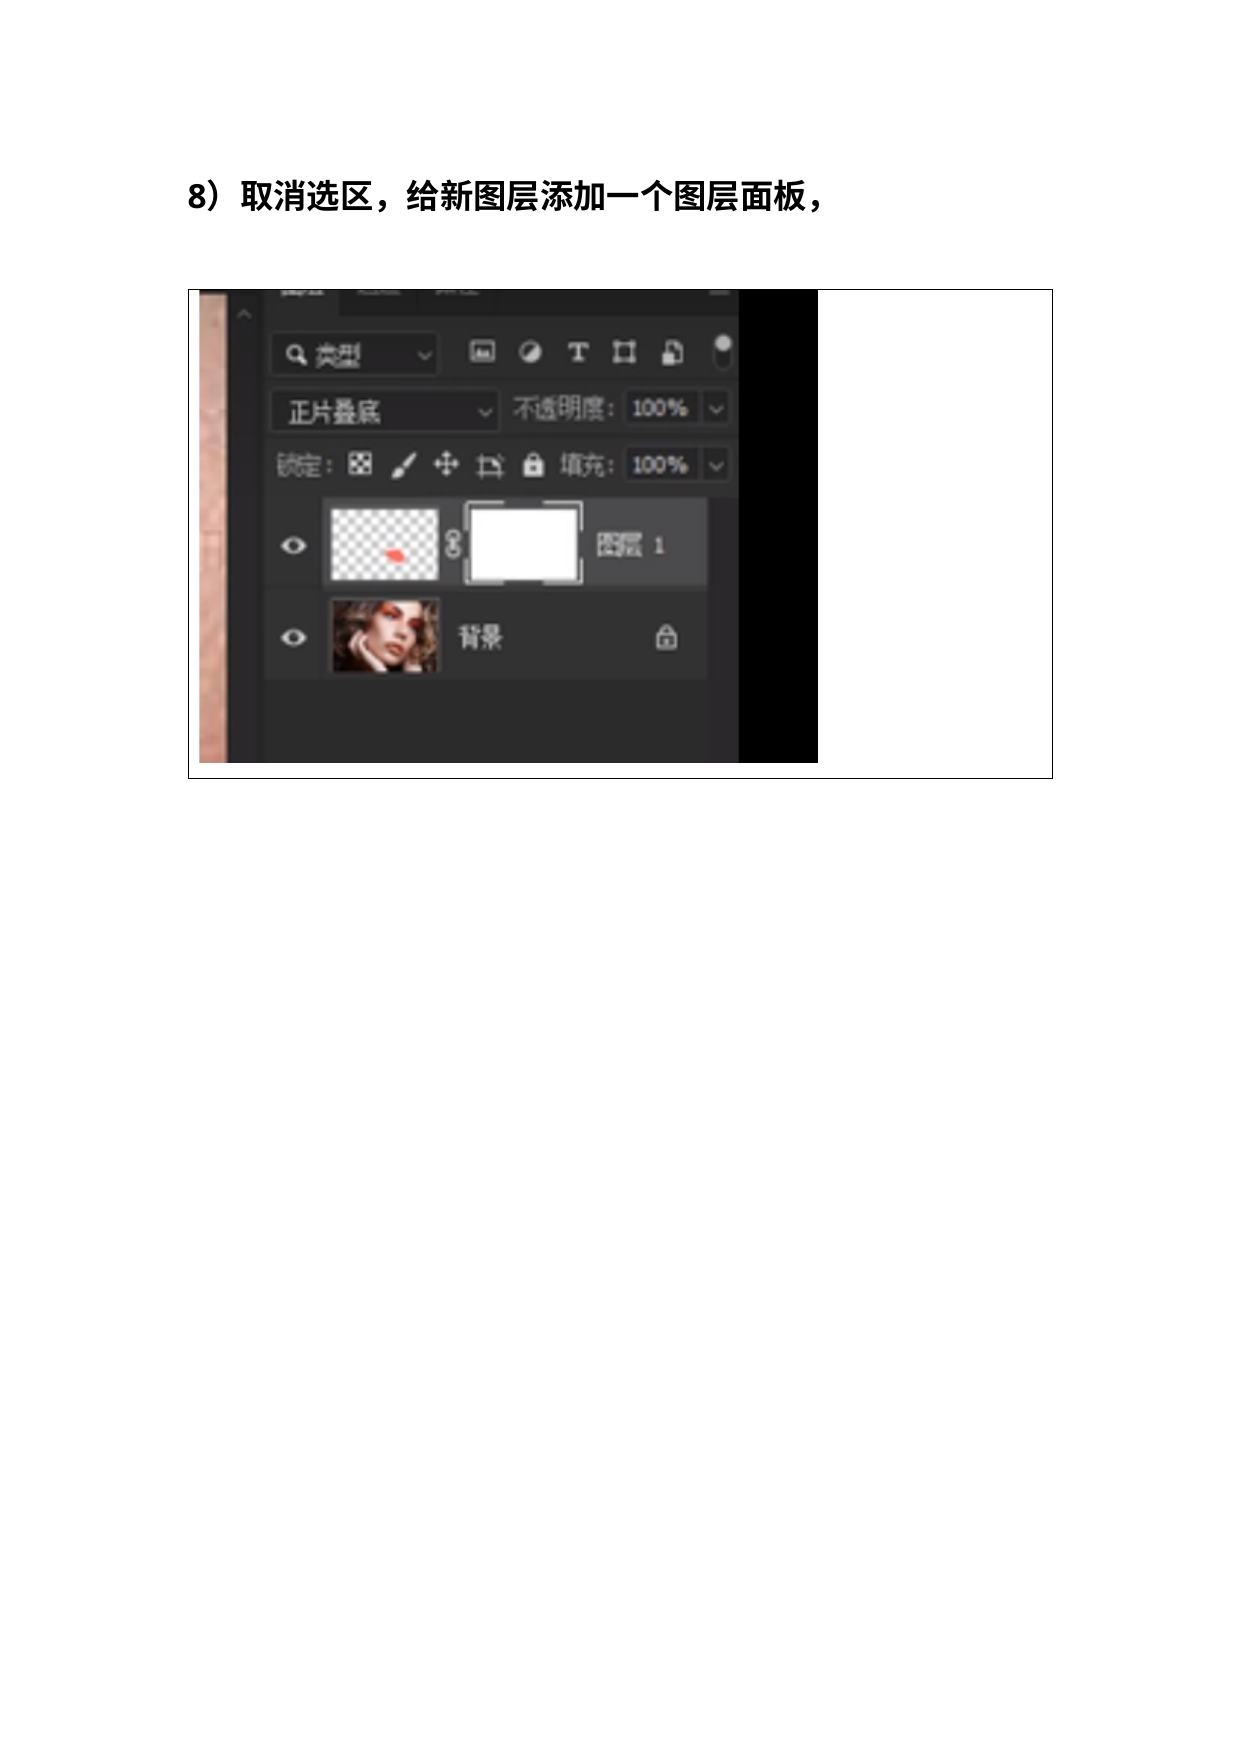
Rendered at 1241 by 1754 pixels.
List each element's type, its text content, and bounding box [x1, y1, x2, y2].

subtitle 8）取消选区，给新图层添加一个图层面板， [187, 162, 1053, 227]
picture [199, 290, 818, 763]
table_header [189, 290, 1052, 778]
